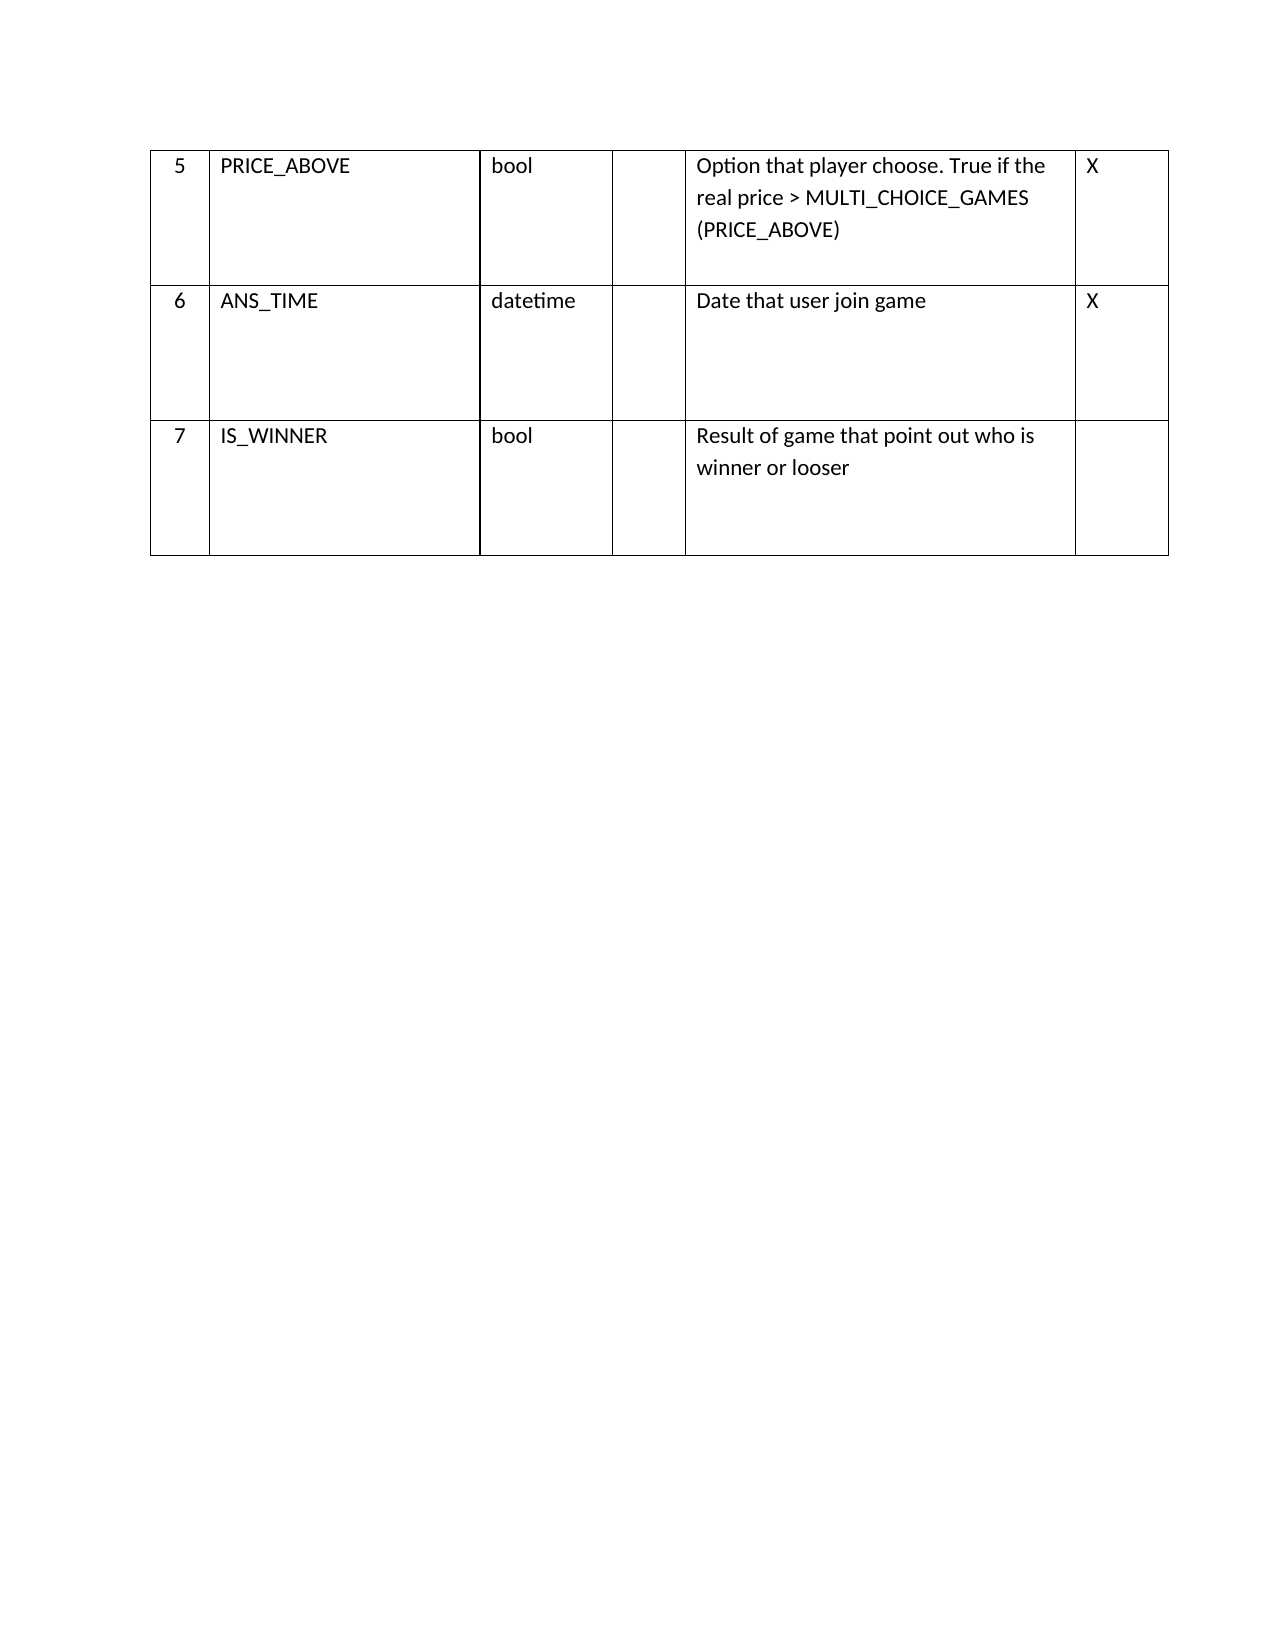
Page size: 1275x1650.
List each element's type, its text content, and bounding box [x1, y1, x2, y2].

table_cell X [1076, 151, 1168, 285]
table_cell 5 [151, 151, 209, 285]
table_cell [613, 151, 685, 285]
table_cell X [1076, 286, 1168, 420]
table_cell ANS_TIME [210, 286, 479, 420]
table_cell IS_WINNER [210, 421, 479, 555]
table_cell bool [481, 421, 612, 555]
table_cell datetime [481, 286, 612, 420]
table_cell bool [481, 151, 612, 285]
table_cell Result of game that point out who is winner or looser [686, 421, 1075, 555]
table_cell Date that user join game [686, 286, 1075, 420]
table_cell Option that player choose. True if the real price > MULTI_CHOICE_GAMES (PRICE_ABOVE) [686, 151, 1075, 285]
table_cell PRICE_ABOVE [210, 151, 479, 285]
table_cell [1076, 421, 1168, 555]
table_cell 7 [151, 421, 209, 555]
table_cell [613, 421, 685, 555]
table_cell [613, 286, 685, 420]
table_cell 6 [151, 286, 209, 420]
